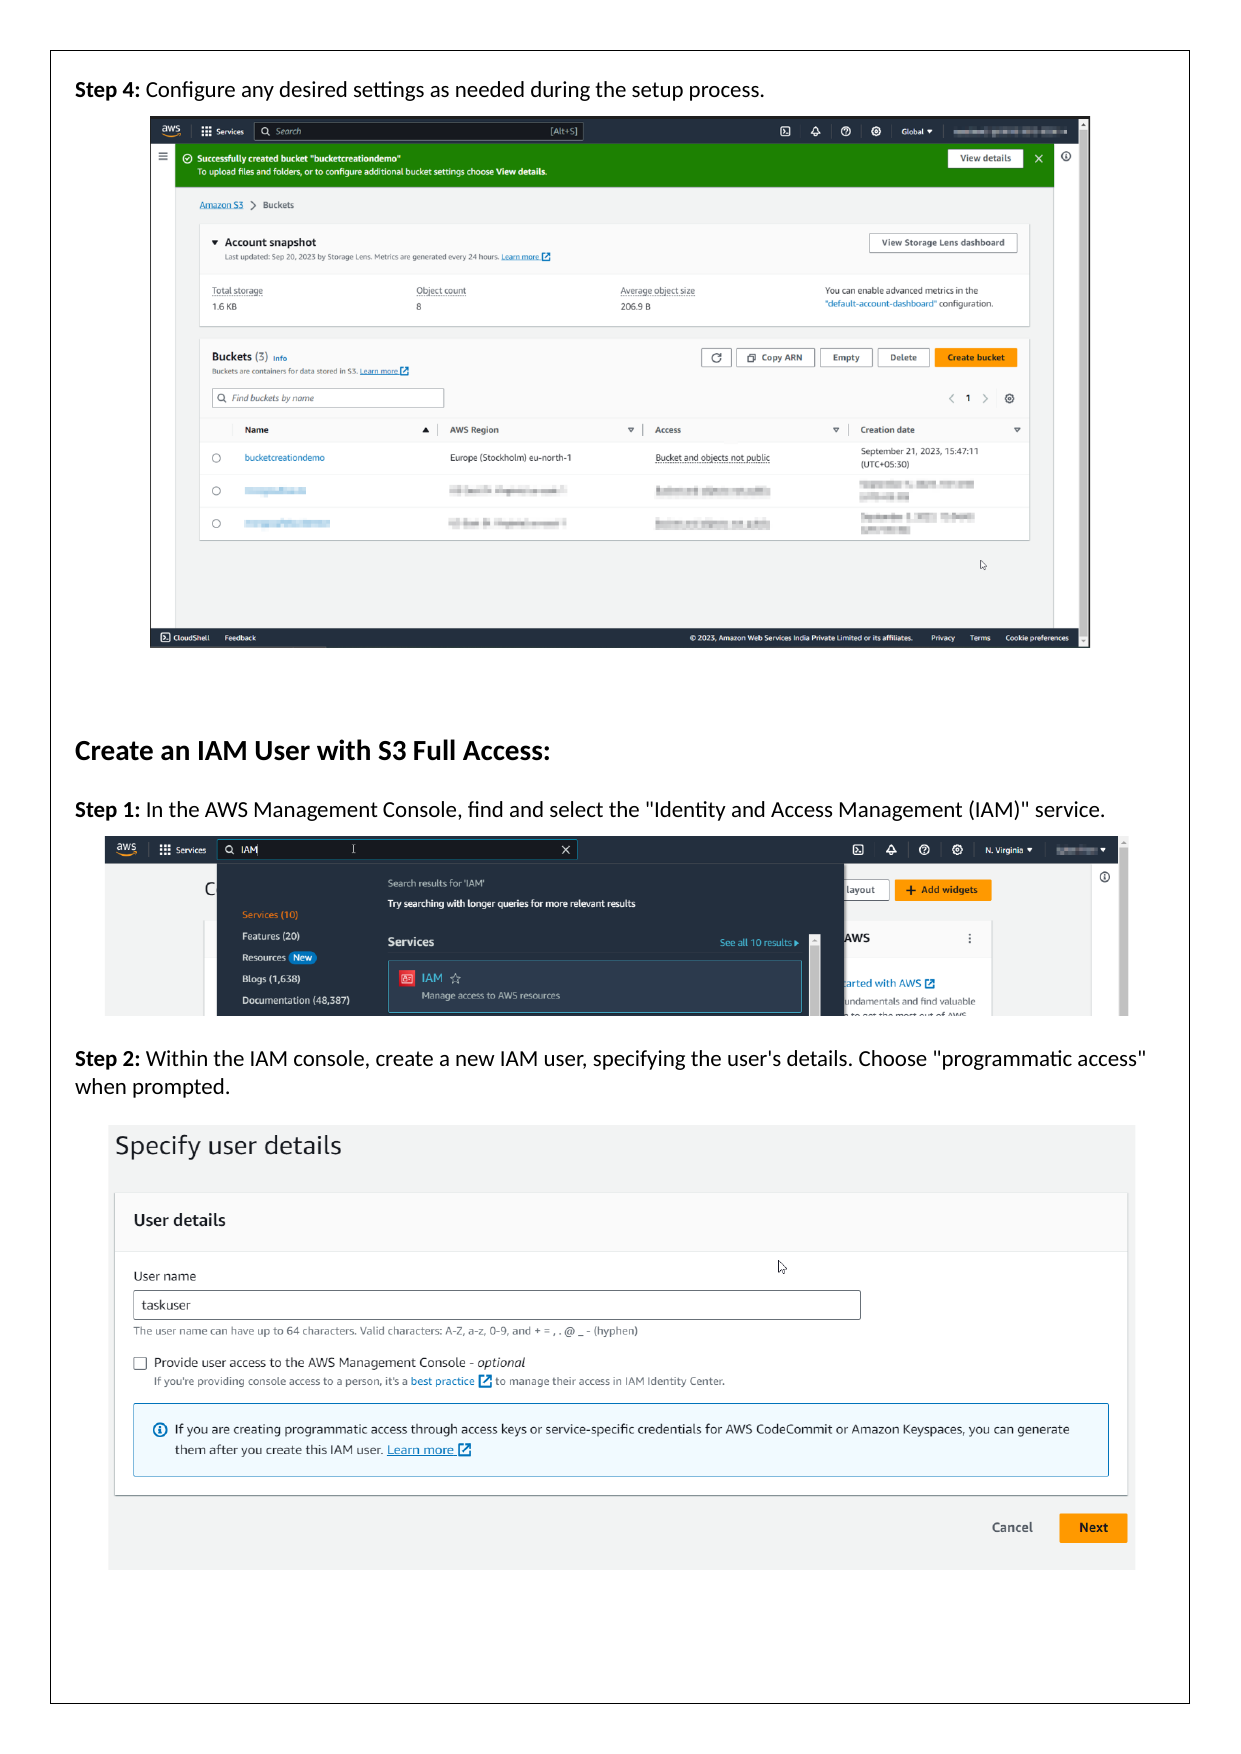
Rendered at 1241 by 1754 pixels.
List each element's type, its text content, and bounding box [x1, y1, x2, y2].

picture [104, 836, 1129, 1016]
text Step 1: In the AWS Management Console, find and select the "Identity and Access Management (IAM)" service. [75, 796, 1165, 824]
text Step 2: Within the IAM console, create a new IAM user, specifying the user's details. Choose "programmatic access" when prompted. [75, 1044, 1165, 1100]
picture [150, 116, 1091, 648]
text Create an IAM User with S3 Full Access: [75, 732, 1165, 768]
text Step 4: Configure any desired settings as needed during the setup process. [75, 75, 1165, 103]
picture [108, 1125, 1136, 1570]
